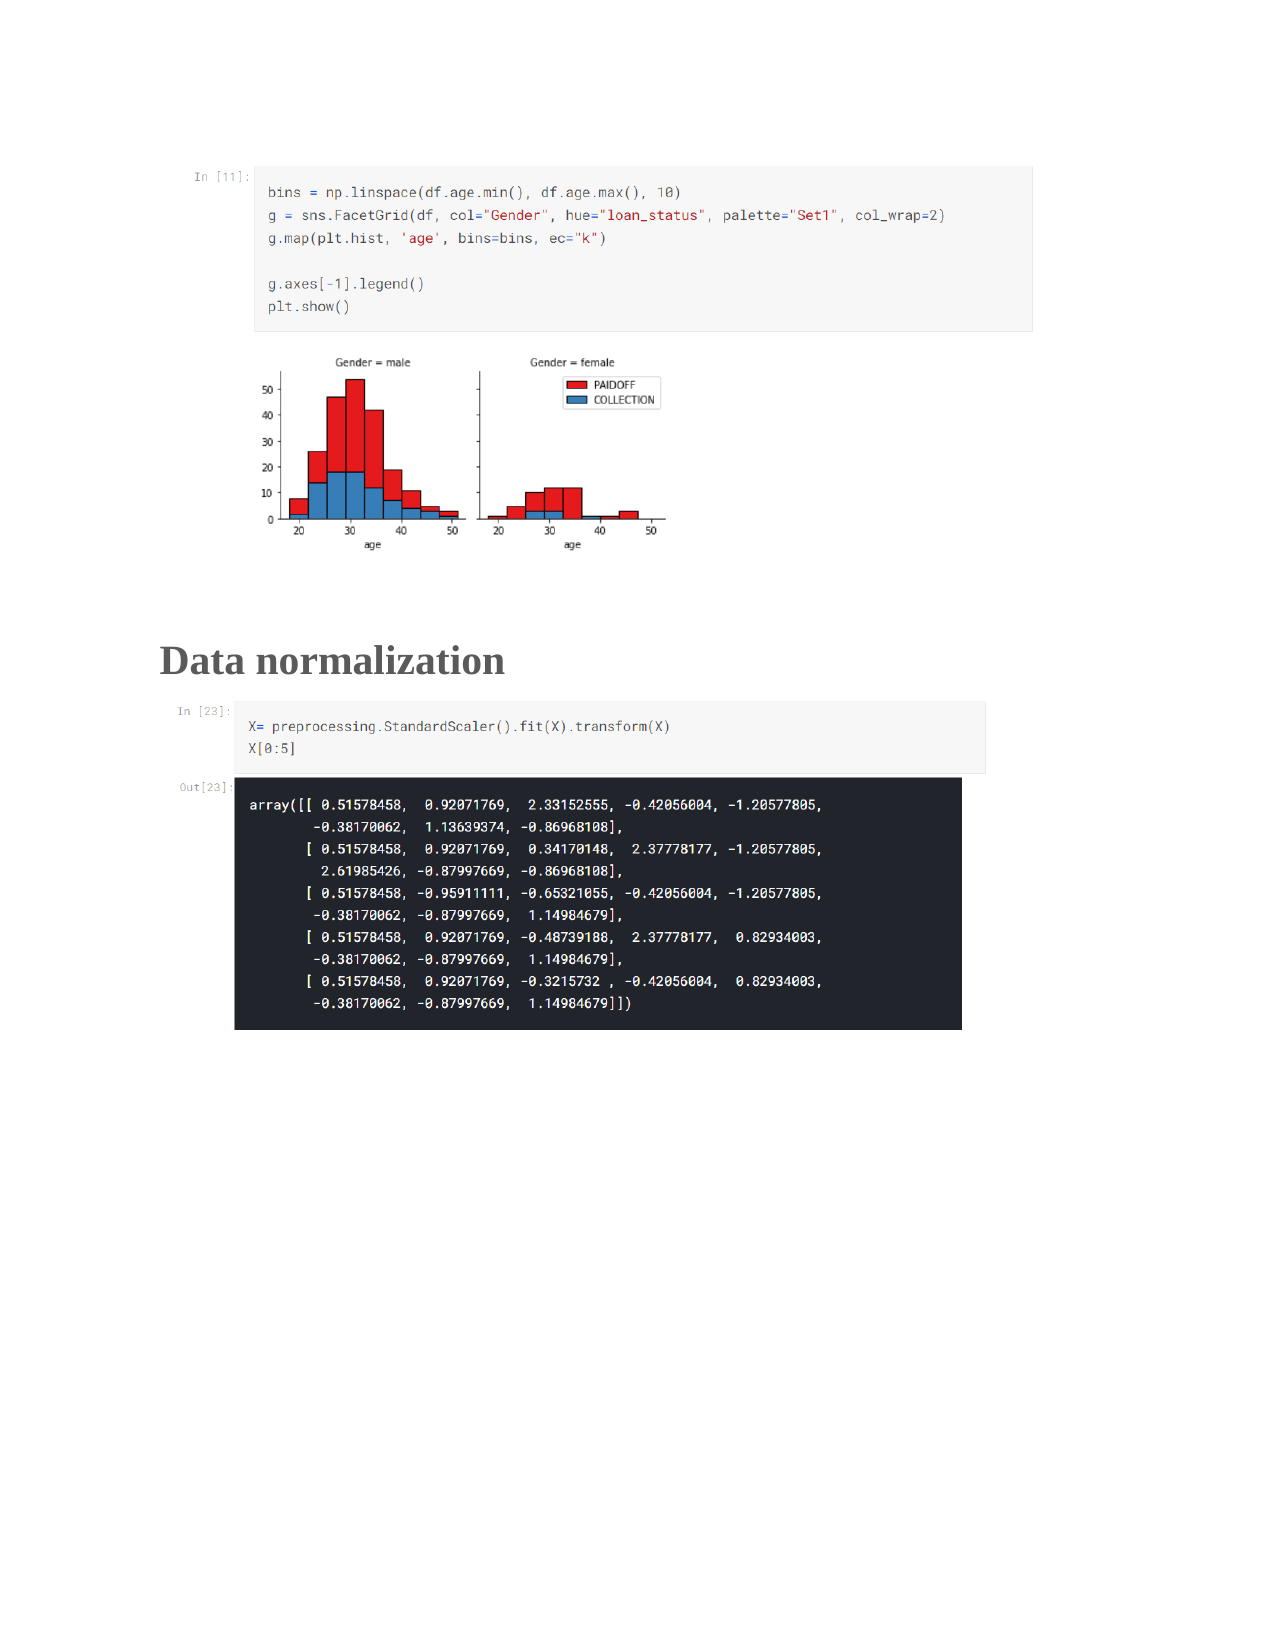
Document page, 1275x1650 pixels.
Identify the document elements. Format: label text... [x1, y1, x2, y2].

picture [159, 150, 1057, 629]
picture [159, 690, 1014, 1041]
text Data normalization [159, 636, 1125, 684]
